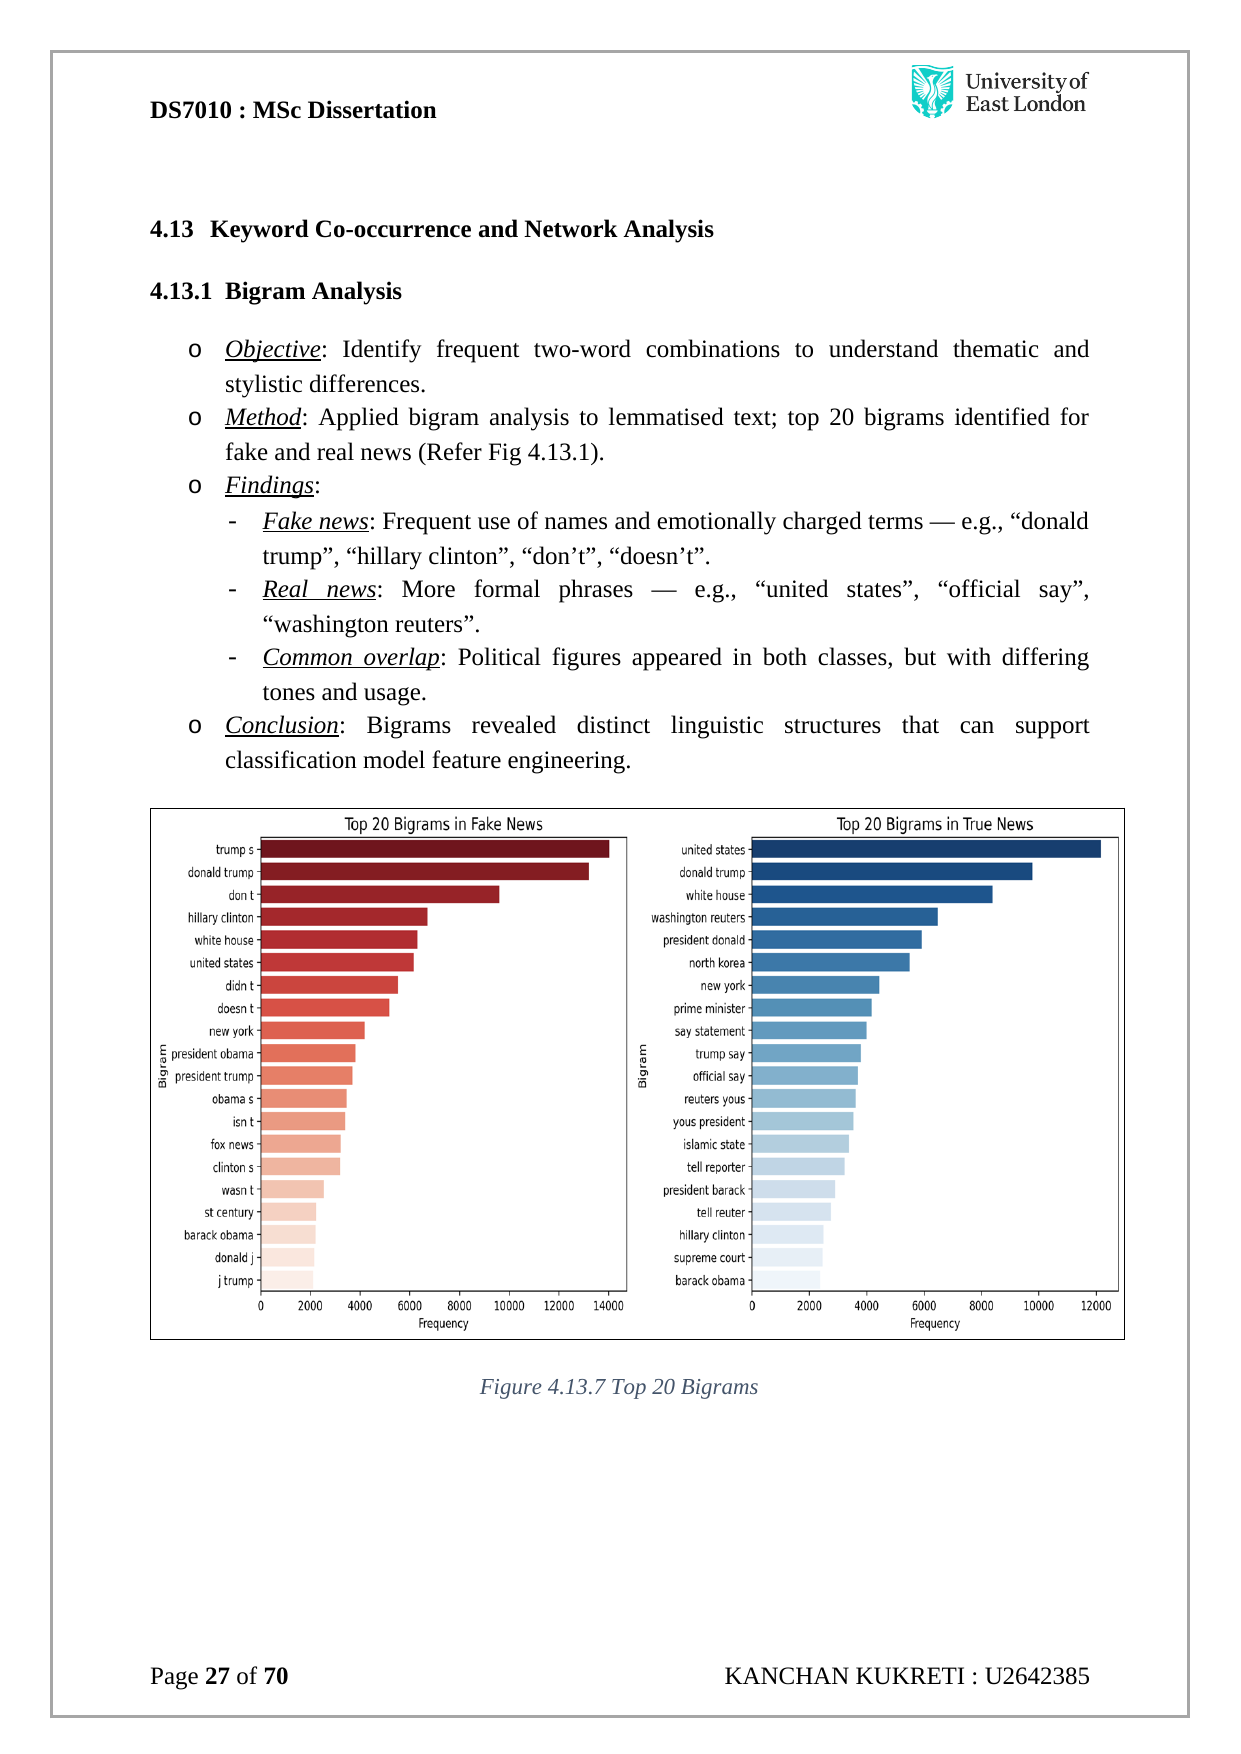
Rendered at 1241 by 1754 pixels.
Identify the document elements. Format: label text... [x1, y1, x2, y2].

list Fake news: Frequent use of names and emotionally charged terms — e.g., “donald trump”, “hillary clinton”, “don’t”, “doesn’t”. [225, 506, 1090, 569]
subtitle Bigram Analysis [150, 276, 1090, 305]
list Conclusion: Bigrams revealed distinct linguistic structures that can support classification model feature engineering. [187, 710, 1090, 774]
subtitle Keyword Co-occurrence and Network Analysis [150, 214, 1090, 243]
list Common overlap: Political figures appeared in both classes, but with differing tones and usage. [225, 642, 1090, 706]
list Findings: [187, 470, 1090, 501]
list Objective: Identify frequent two-word combinations to understand thematic and stylistic differences. [187, 334, 1090, 398]
list Real news: More formal phrases — e.g., “united states”, “official say”, “washington reuters”. [225, 574, 1090, 638]
list Method: Applied bigram analysis to lemmatised text; top 20 bigrams identified for fake and real news (Refer Fig 4.13.1). [187, 402, 1090, 466]
picture [911, 65, 1090, 119]
picture [151, 809, 1124, 1339]
